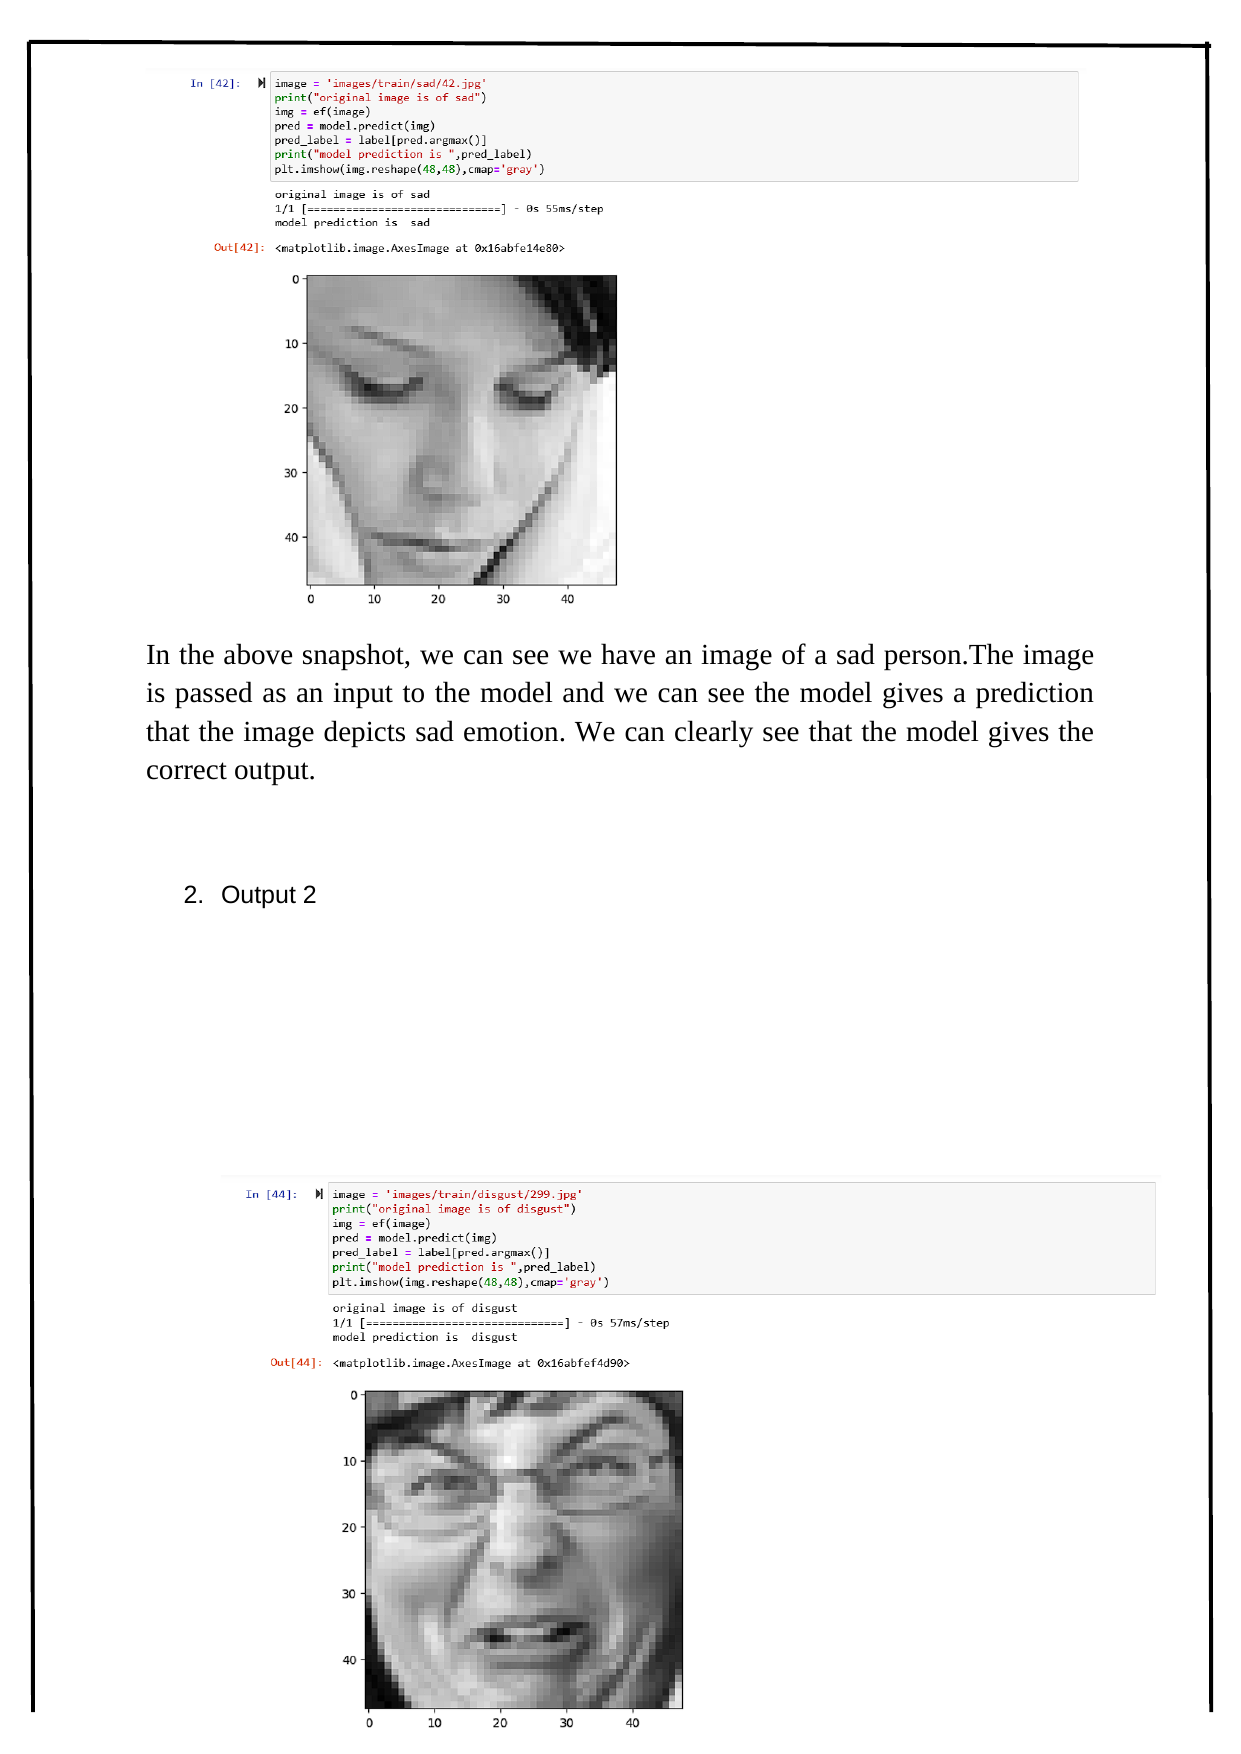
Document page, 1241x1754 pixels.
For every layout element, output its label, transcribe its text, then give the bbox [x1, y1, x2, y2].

list Output 2 [183, 879, 1096, 908]
picture [220, 1175, 1162, 1734]
text In the above snapshot, we can see we have an image of a sad person.The image is passed as an input to the model and we can see the model gives a prediction that the image depicts sad emotion. We can clearly see that the model gives the correct output. [146, 637, 1096, 786]
picture [145, 68, 1087, 609]
